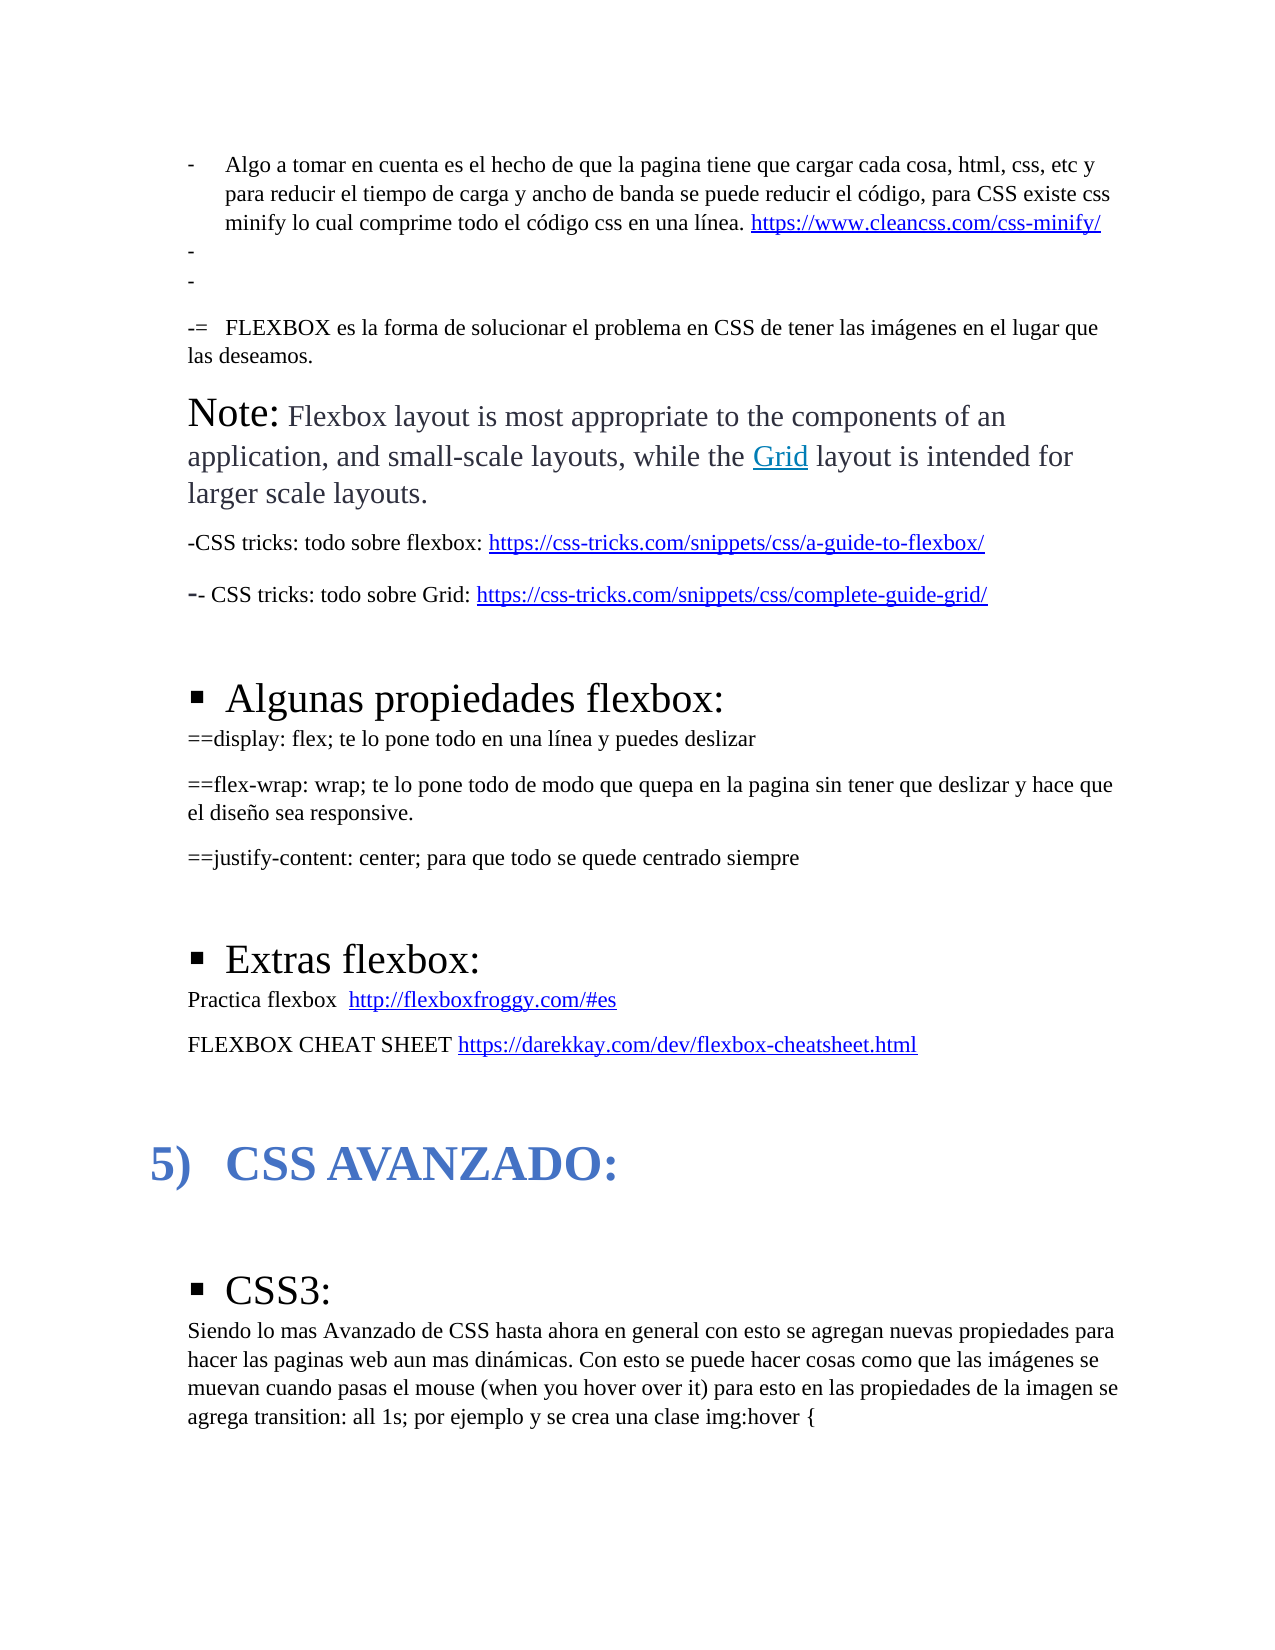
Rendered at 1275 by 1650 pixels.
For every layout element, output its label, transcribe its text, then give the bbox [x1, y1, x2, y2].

subtitle Algunas propiedades flexbox: [187, 674, 1125, 722]
text FLEXBOX CHEAT SHEET https://darekkay.com/dev/flexbox-cheatsheet.html [187, 1031, 1125, 1058]
list Algo a tomar en cuenta es el hecho de que la pagina tiene que cargar cada cosa, html, css, etc y para reducir el tiempo de carga y ancho de banda se puede reducir el código, para CSS existe css minify lo cual comprime todo el código css en una línea. https://www.cleancss.com/css-minify/ [187, 150, 1125, 235]
subtitle Extras flexbox: [187, 934, 1125, 982]
text ==justify-content: center; para que todo se quede centrado siempre [187, 844, 1125, 871]
text Siendo lo mas Avanzado de CSS hasta ahora en general con esto se agregan nuevas propiedades para hacer las paginas web aun mas dinámicas. Con esto se puede hacer cosas como que las imágenes se muevan cuando pasas el mouse (when you hover over it) para esto en las propiedades de la imagen se agrega transition: all 1s; por ejemplo y se crea una clase img:hover { [187, 1317, 1125, 1429]
subtitle CSS3: [187, 1266, 1125, 1314]
text ==flex-wrap: wrap; te lo pone todo de modo que quepa en la pagina sin tener que deslizar y hace que el diseño sea responsive. [187, 771, 1125, 825]
text Note: Flexbox layout is most appropriate to the components of an application, and small-scale layouts, while the Grid layout is intended for larger scale layouts. [187, 387, 1125, 510]
text -- CSS tricks: todo sobre Grid: https://css-tricks.com/snippets/css/complete-guide-grid/ [187, 574, 1125, 609]
text Practica flexbox http://flexboxfroggy.com/#es [187, 986, 1125, 1012]
text ==display: flex; te lo pone todo en una línea y puedes deslizar [187, 726, 1125, 752]
text -CSS tricks: todo sobre flexbox: https://css-tricks.com/snippets/css/a-guide-to-flexbox/ [187, 529, 1125, 556]
text -= FLEXBOX es la forma de solucionar el problema en CSS de tener las imágenes en el lugar que las deseamos. [187, 314, 1125, 369]
subtitle CSS AVANZADO: [150, 1134, 1125, 1191]
